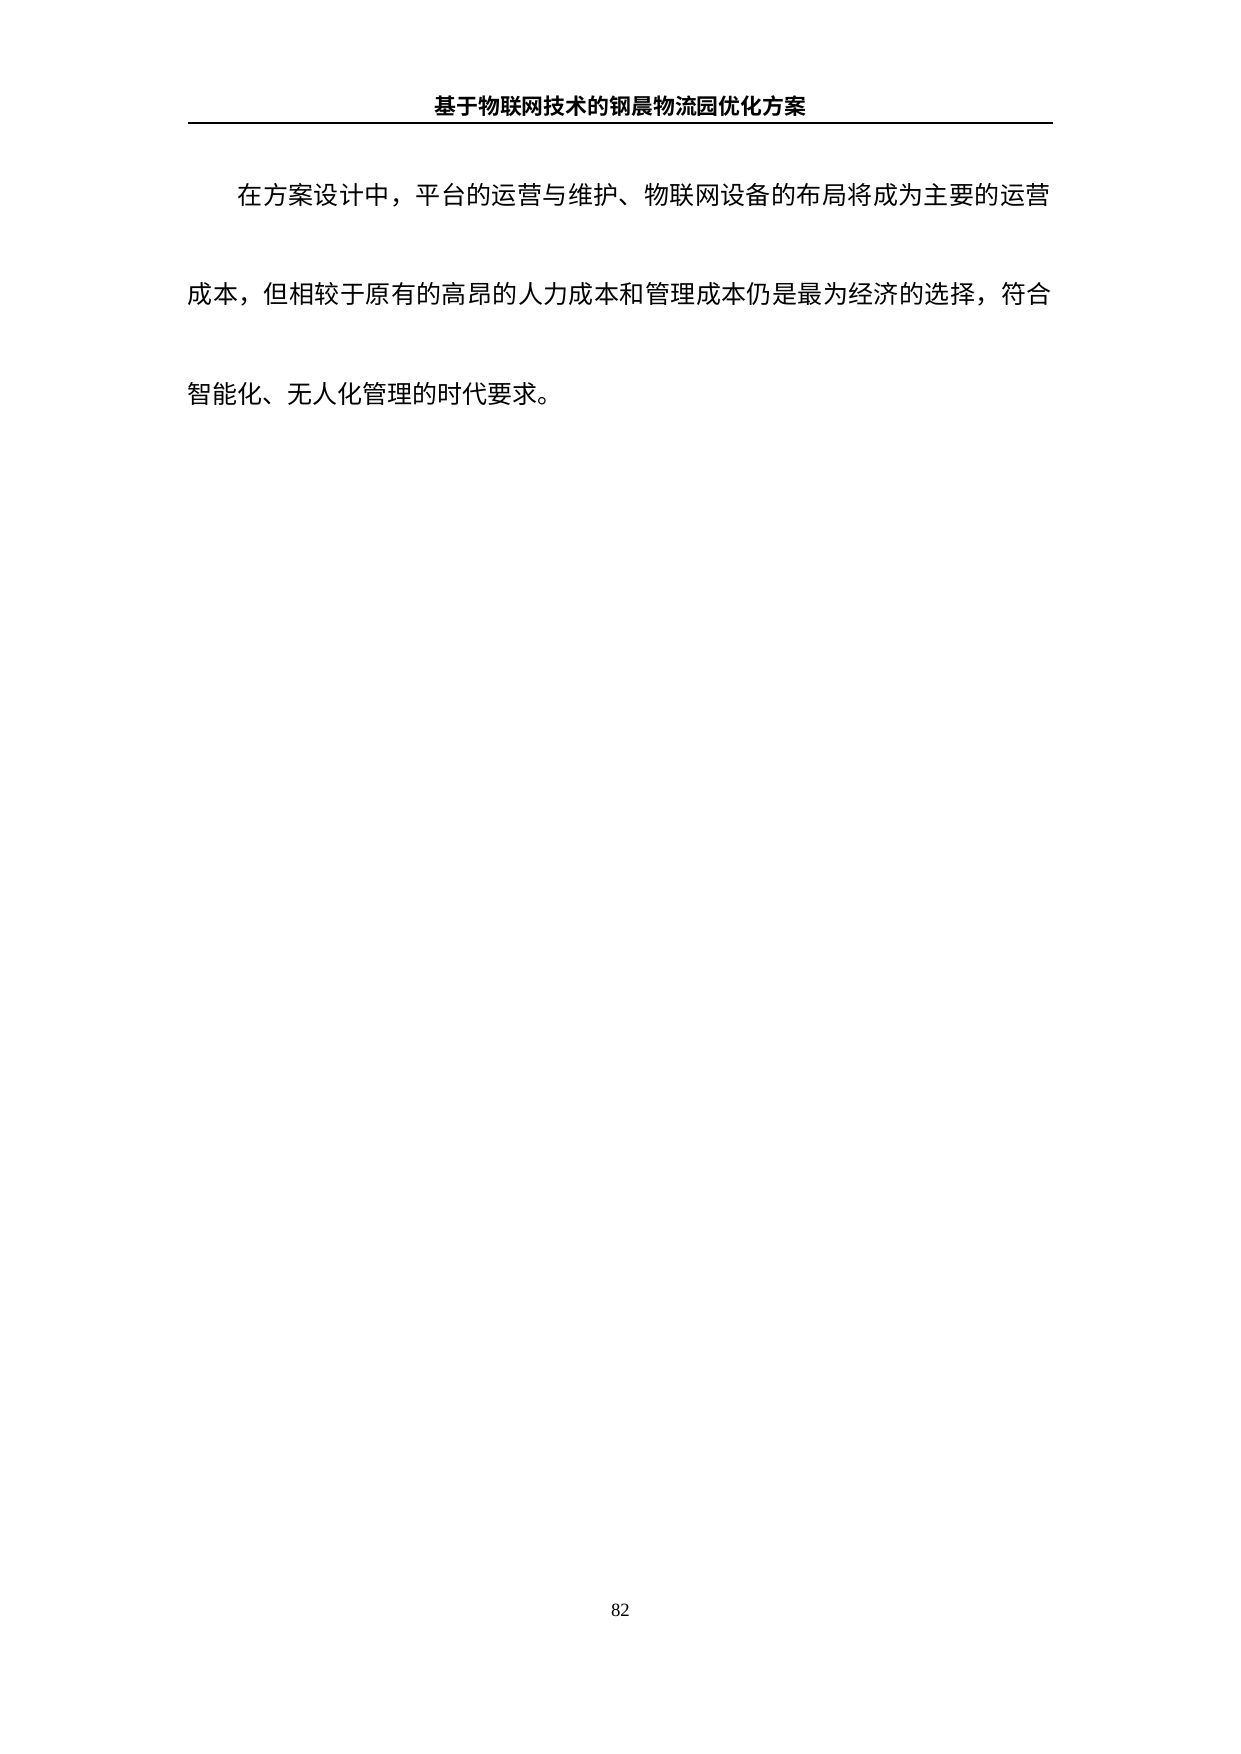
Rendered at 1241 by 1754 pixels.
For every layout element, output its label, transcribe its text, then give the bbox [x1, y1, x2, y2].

text 在方案设计中，平台的运营与维护、物联网设备的布局将成为主要的运营成本，但相较于原有的高昂的人力成本和管理成本仍是最为经济的选择，符合智能化、无人化管理的时代要求。 [187, 160, 1053, 426]
